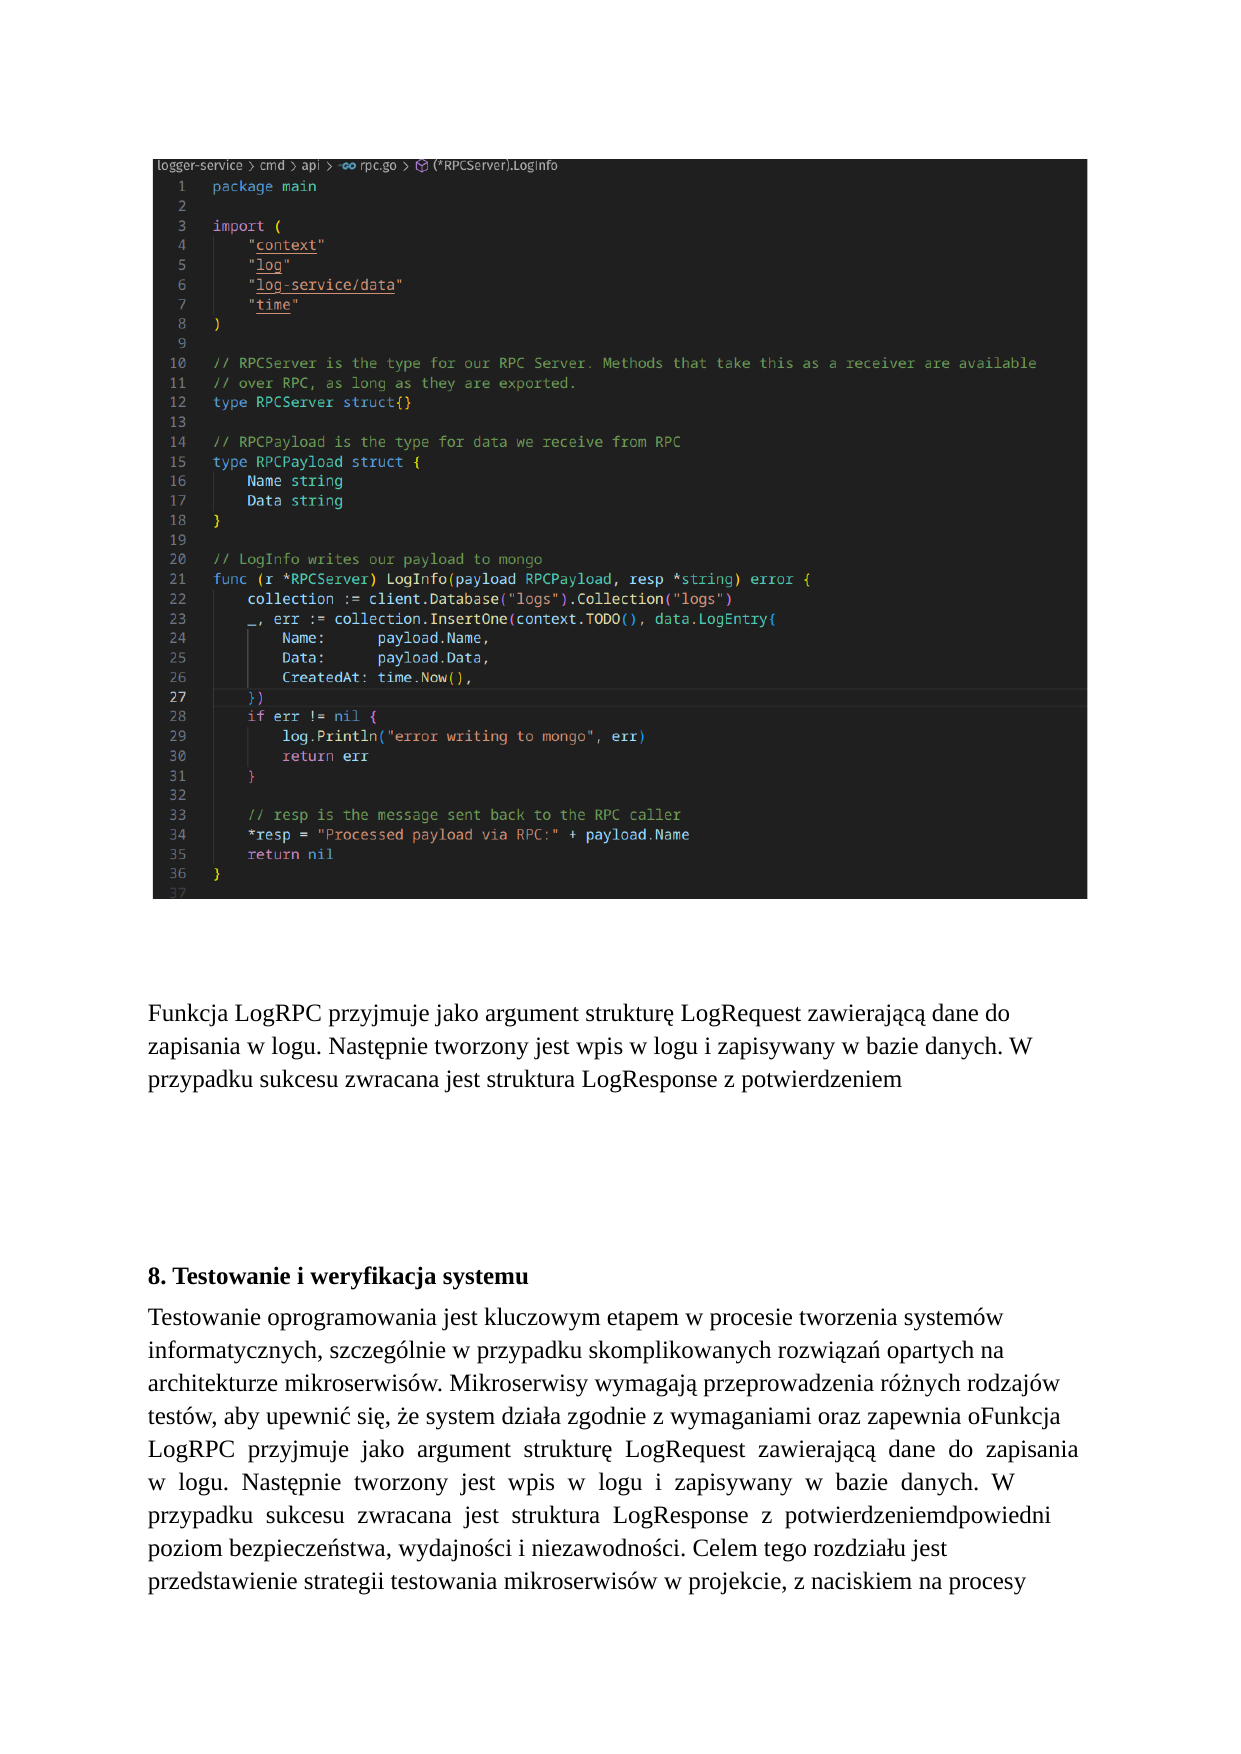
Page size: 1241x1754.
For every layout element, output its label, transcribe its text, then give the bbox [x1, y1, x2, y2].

subtitle 8. Testowanie i weryfikacja systemu [148, 1261, 1093, 1289]
picture [152, 159, 1088, 899]
text Funkcja LogRPC przyjmuje jako argument strukturę LogRequest zawierającą dane do zapisania w logu. Następnie tworzony jest wpis w logu i zapisywany w bazie danych. W przypadku sukcesu zwracana jest struktura LogResponse z potwierdzeniem [148, 998, 1093, 1093]
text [148, 1302, 1093, 1595]
